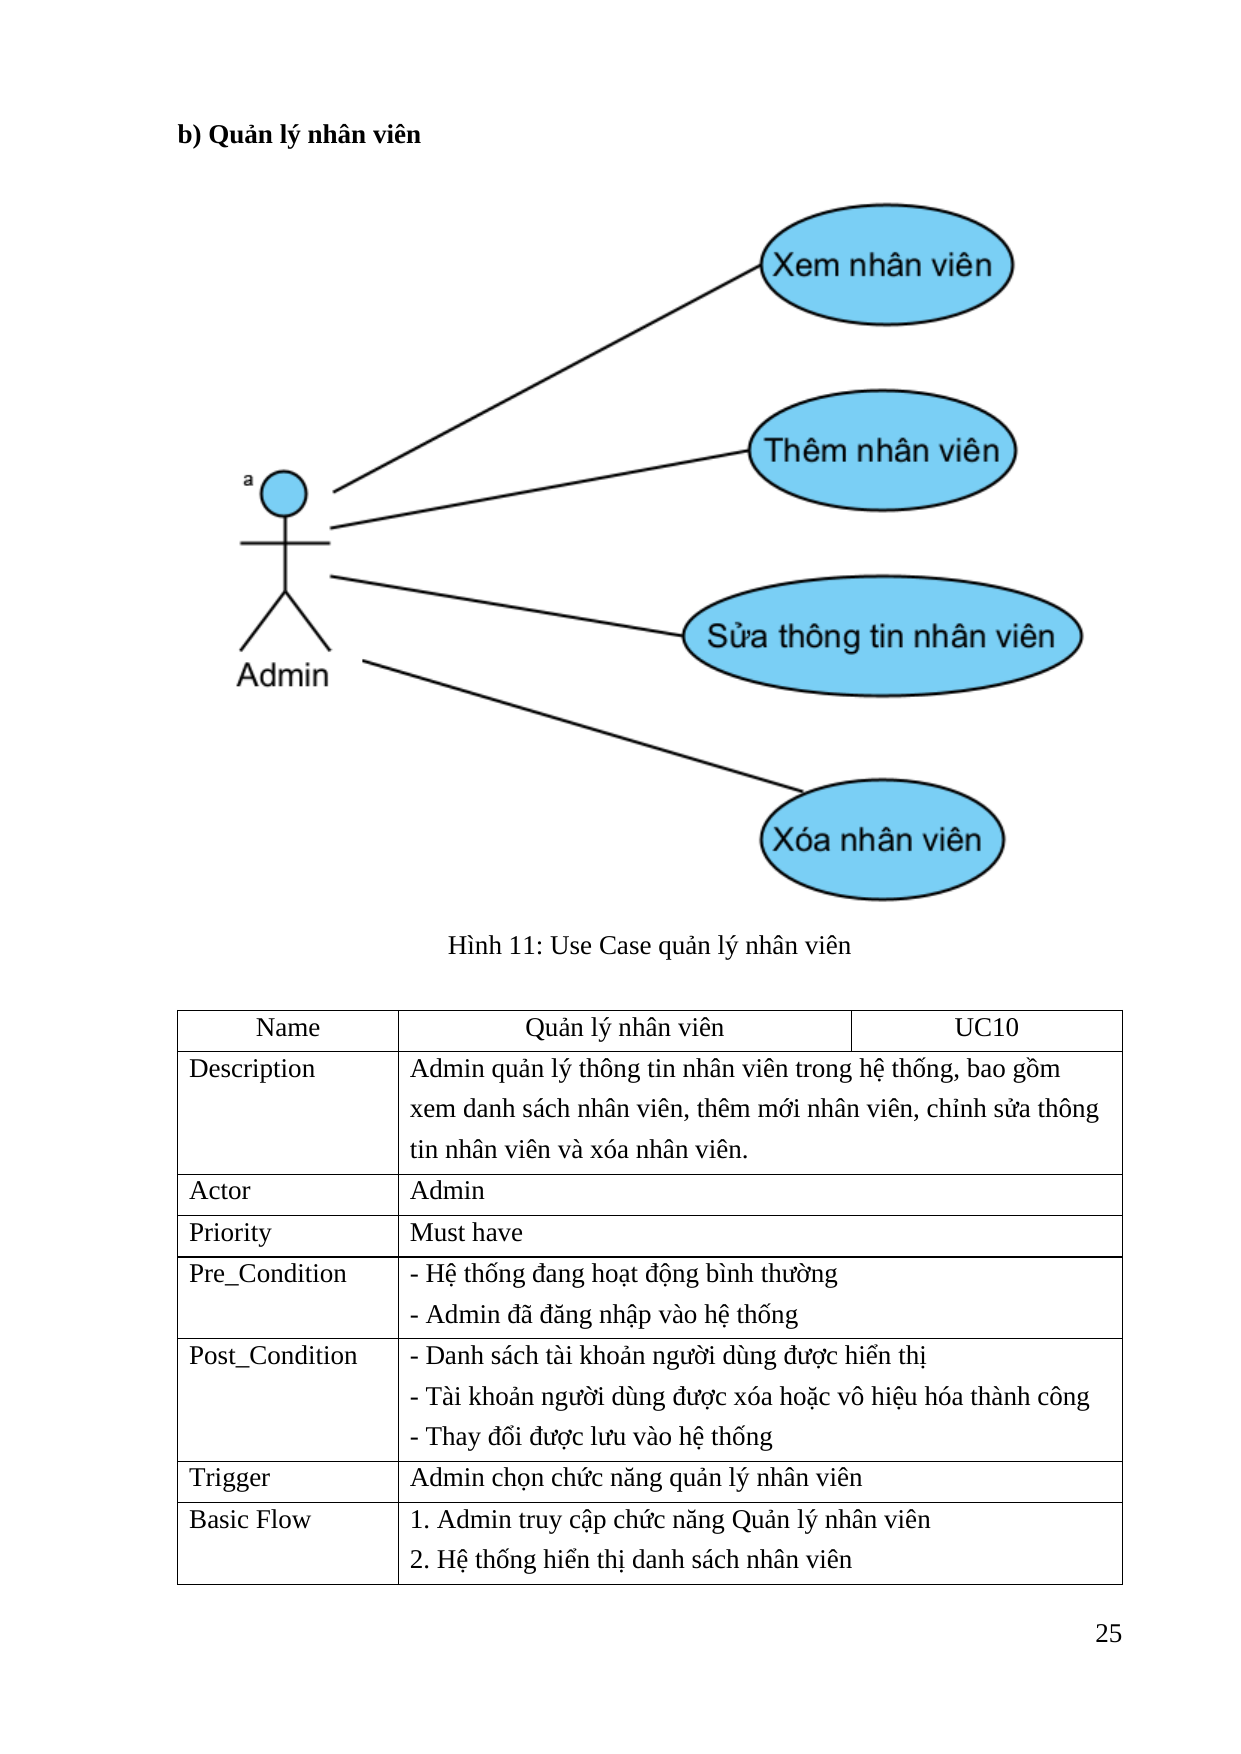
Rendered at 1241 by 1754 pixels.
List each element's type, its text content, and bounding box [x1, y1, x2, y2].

picture [177, 158, 1123, 920]
table_header Name [178, 1011, 398, 1051]
text Hình 11: Use Case quản lý nhân viên [177, 929, 1122, 960]
table_cell Admin chọn chức năng quản lý nhân viên [399, 1462, 1122, 1502]
table_cell Basic Flow [178, 1503, 398, 1584]
table_cell Must have [399, 1216, 1122, 1256]
subtitle b) Quản lý nhân viên [177, 118, 1122, 149]
table_cell Post_Condition [178, 1339, 398, 1461]
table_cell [399, 1503, 1122, 1584]
table_cell Trigger [178, 1462, 398, 1502]
table_cell - Danh sách tài khoản người dùng được hiển thị - Tài khoản người dùng được xóa hoặc vô hiệu hóa thành công - Thay đổi được lưu vào hệ thống [399, 1339, 1122, 1461]
table_cell - Hệ thống đang hoạt động bình thường - Admin đã đăng nhập vào hệ thống [399, 1258, 1122, 1338]
table_cell Admin [399, 1175, 1122, 1215]
table_cell Pre_Condition [178, 1258, 398, 1338]
table_cell Admin quản lý thông tin nhân viên trong hệ thống, bao gồm xem danh sách nhân viên, thêm mới nhân viên, chỉnh sửa thông tin nhân viên và xóa nhân viên. [399, 1052, 1122, 1173]
table_header UC10 [852, 1011, 1122, 1051]
table_header Quản lý nhân viên [399, 1011, 851, 1051]
table_cell Description [178, 1052, 398, 1173]
table_cell Priority [178, 1216, 398, 1256]
table_cell Actor [178, 1175, 398, 1215]
